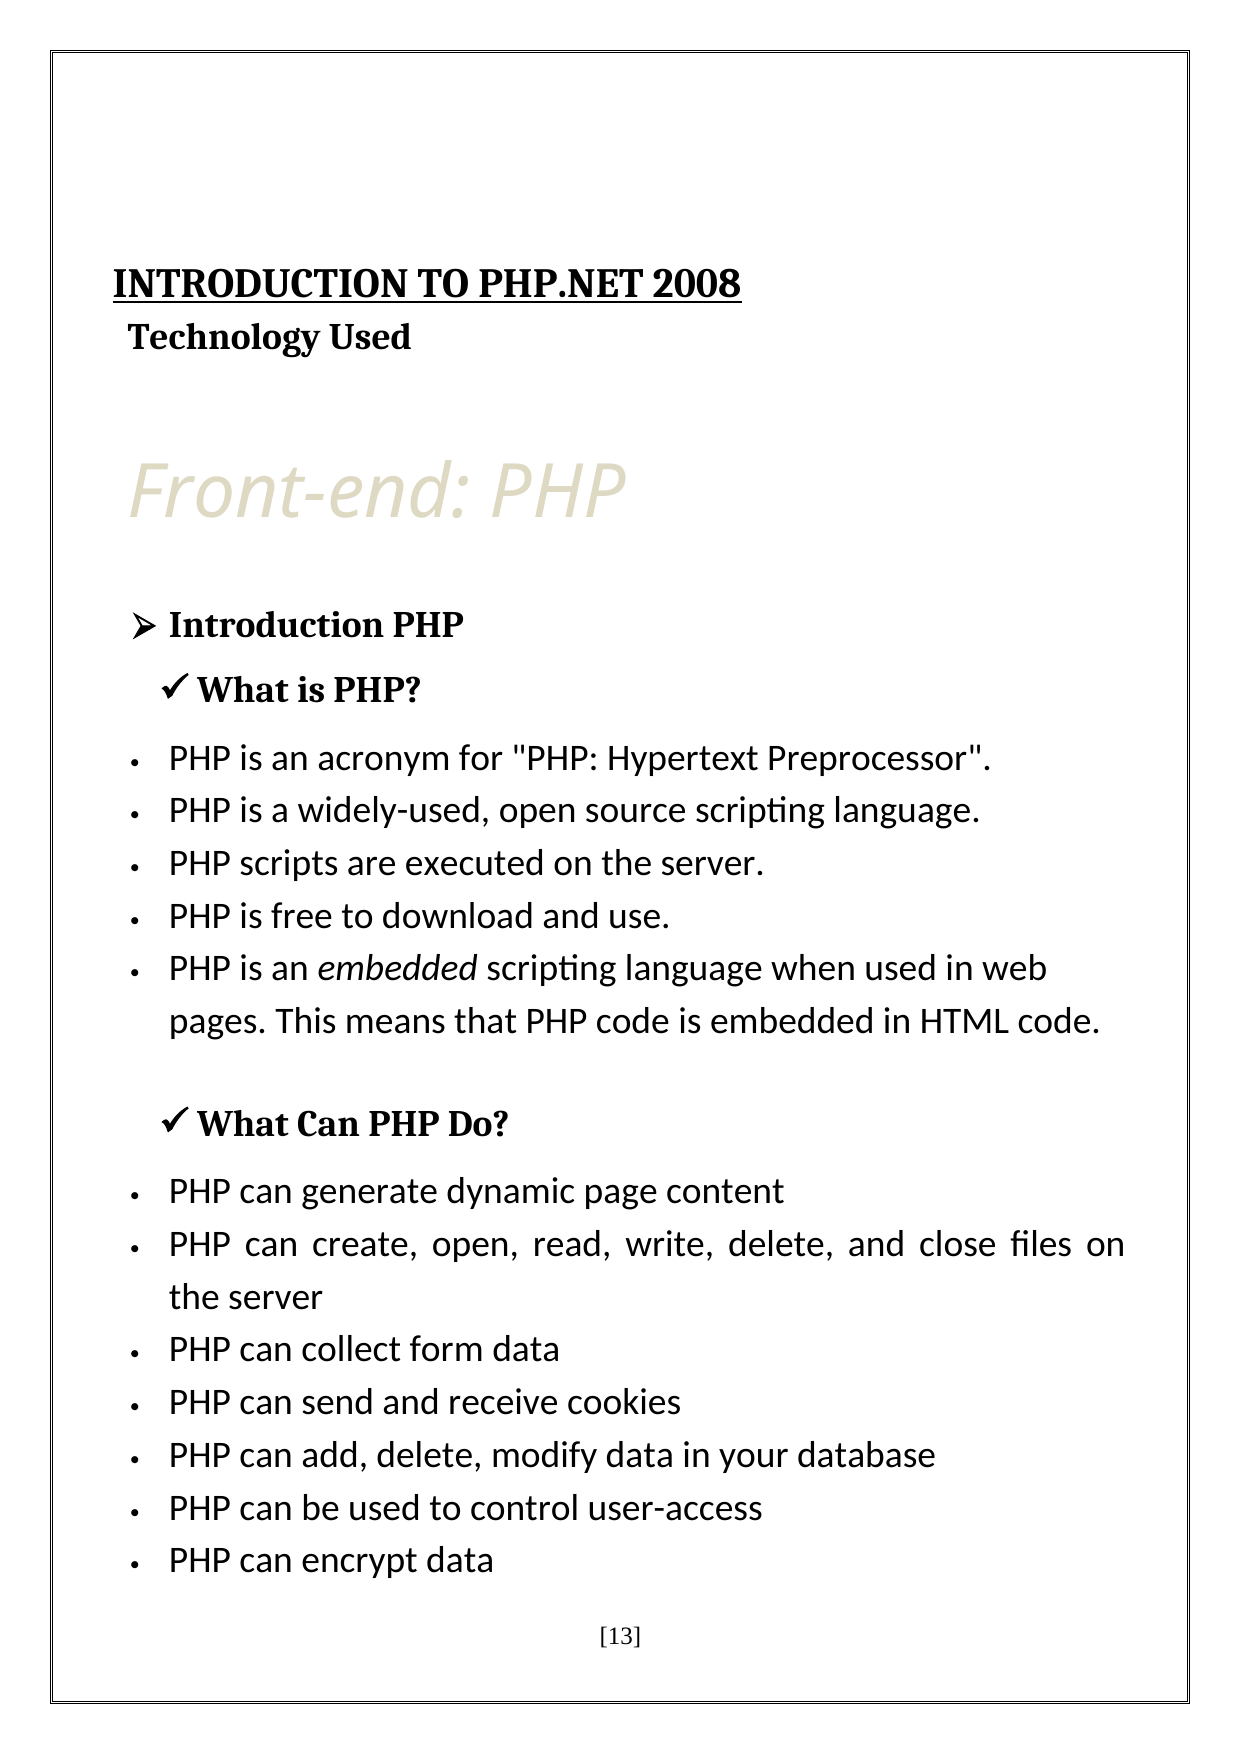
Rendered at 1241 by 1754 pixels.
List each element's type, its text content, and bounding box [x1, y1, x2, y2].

list PHP can create, open, read, write, delete, and close files on the server [131, 1220, 1128, 1318]
list PHP is an embedded scripting language when used in web pages. This means that PHP code is embedded in HTML code. [131, 944, 1128, 1043]
list PHP can be used to control user-access [131, 1483, 1128, 1529]
list What is PHP? [159, 669, 1128, 712]
list PHP can generate dynamic page content [131, 1167, 1128, 1213]
list What Can PHP Do? [159, 1102, 1128, 1146]
list PHP can send and receive cookies [131, 1378, 1128, 1424]
list PHP can collect form data [131, 1325, 1128, 1371]
list PHP can add, delete, modify data in your database [131, 1431, 1128, 1477]
list PHP is a widely-used, open source scripting language. [131, 786, 1128, 832]
text INTRODUCTION TO PHP.NET 2008 [112, 260, 1128, 308]
text Technology Used [112, 315, 1128, 358]
list PHP is an acronym for "PHP: Hypertext Preprocessor". [131, 733, 1128, 779]
list Introduction PHP [131, 604, 1128, 647]
list PHP is free to download and use. [131, 892, 1128, 937]
list PHP can encrypt data [131, 1536, 1128, 1582]
list PHP scripts are executed on the server. [131, 839, 1128, 885]
